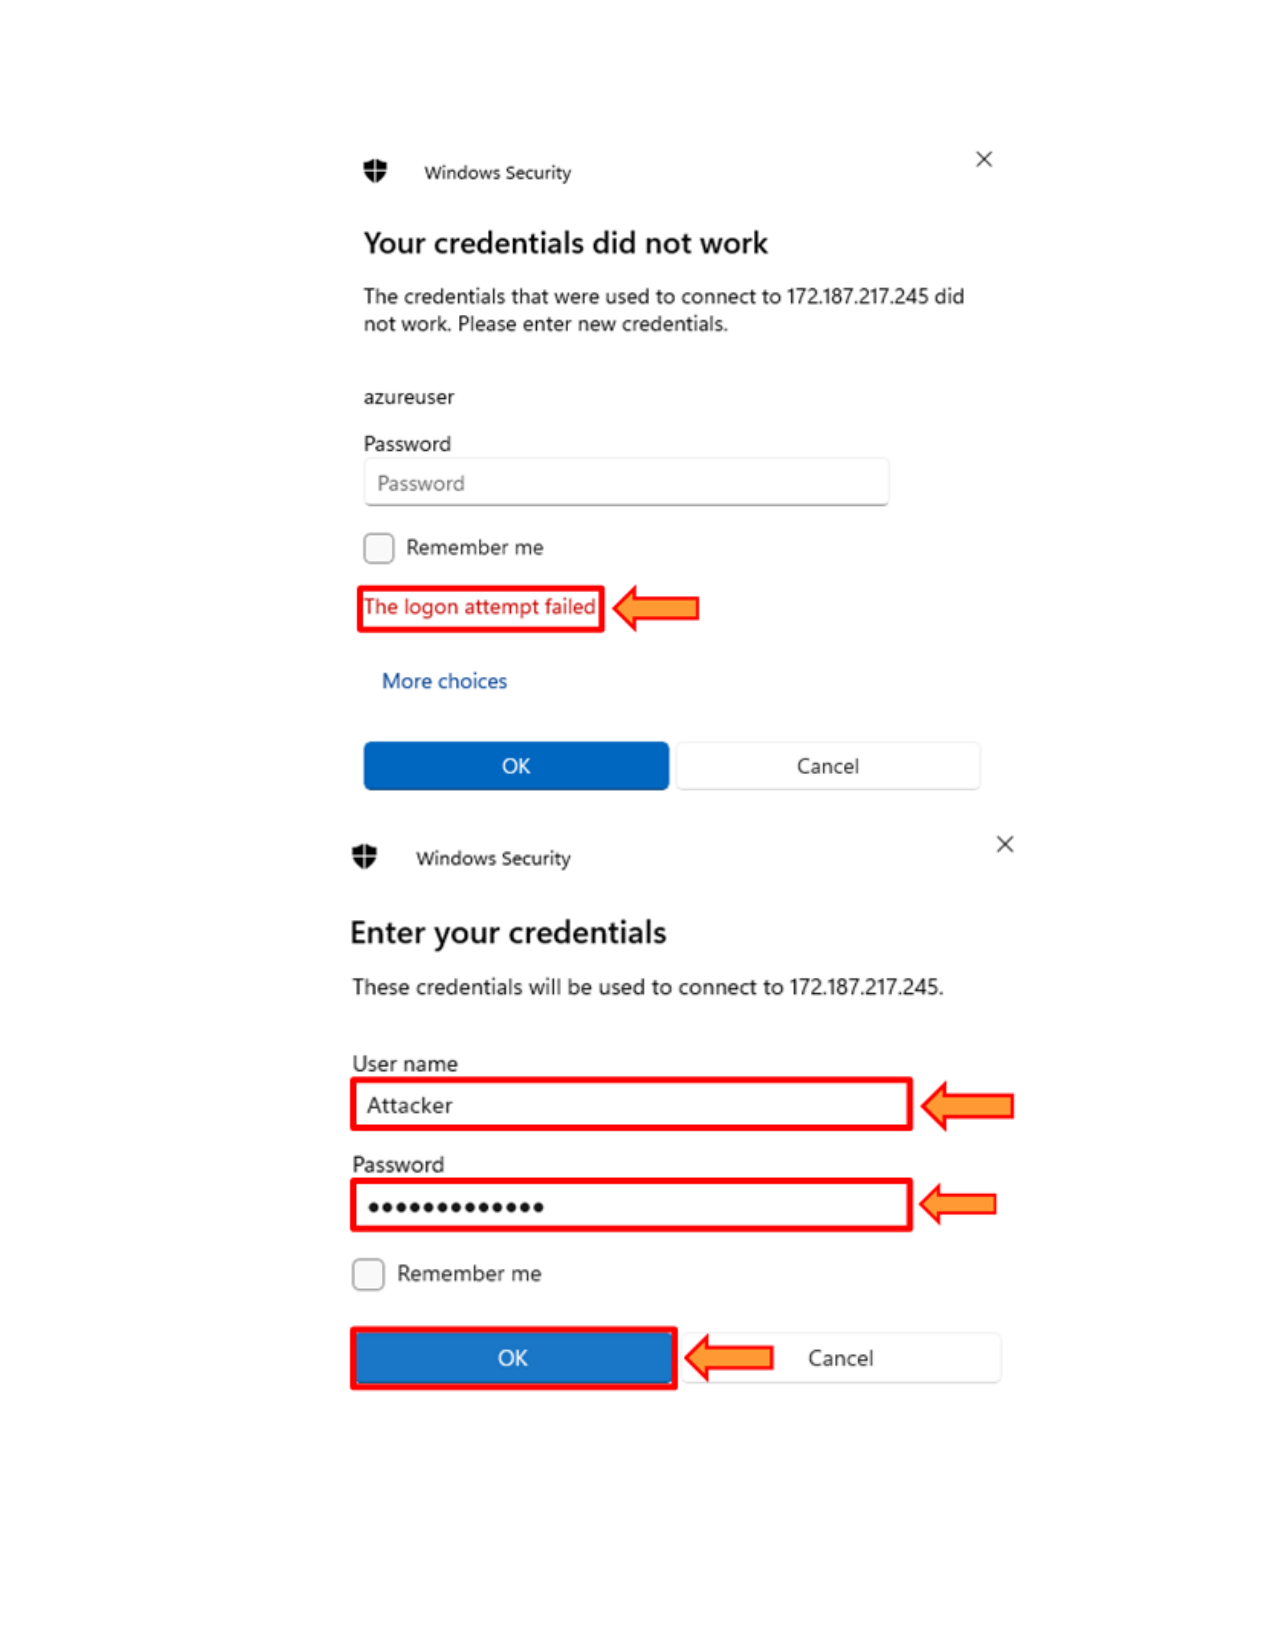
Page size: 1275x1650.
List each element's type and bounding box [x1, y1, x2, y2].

picture [345, 150, 1005, 809]
picture [323, 829, 1027, 1403]
